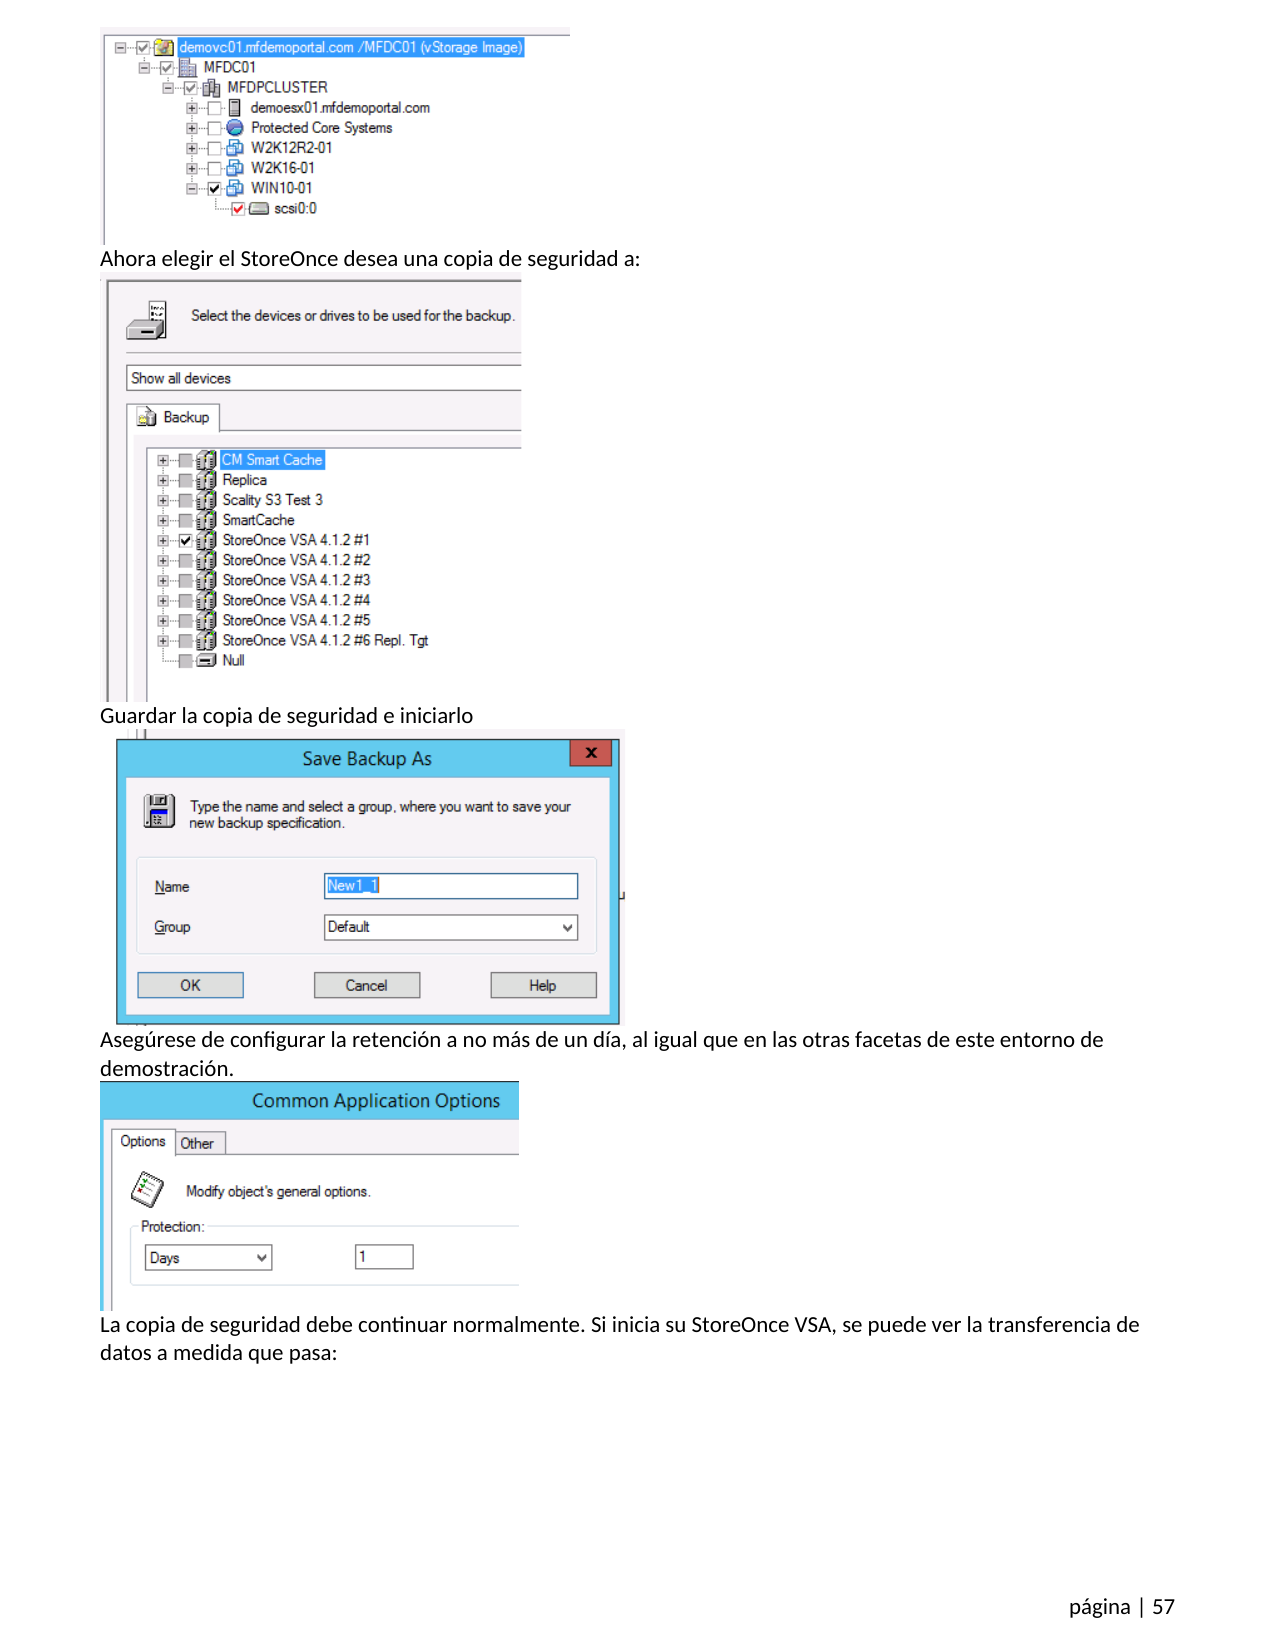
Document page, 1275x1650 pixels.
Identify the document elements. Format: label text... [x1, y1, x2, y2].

picture [100, 729, 625, 1026]
text Guardar la copia de seguridad e iniciarlo [100, 701, 1175, 729]
picture [100, 1081, 519, 1311]
text La copia de seguridad debe continuar normalmente. Si inicia su StoreOnce VSA, se puede ver la transferencia de datos a medida que pasa: [100, 1310, 1175, 1366]
picture [100, 27, 570, 245]
picture [100, 272, 522, 702]
